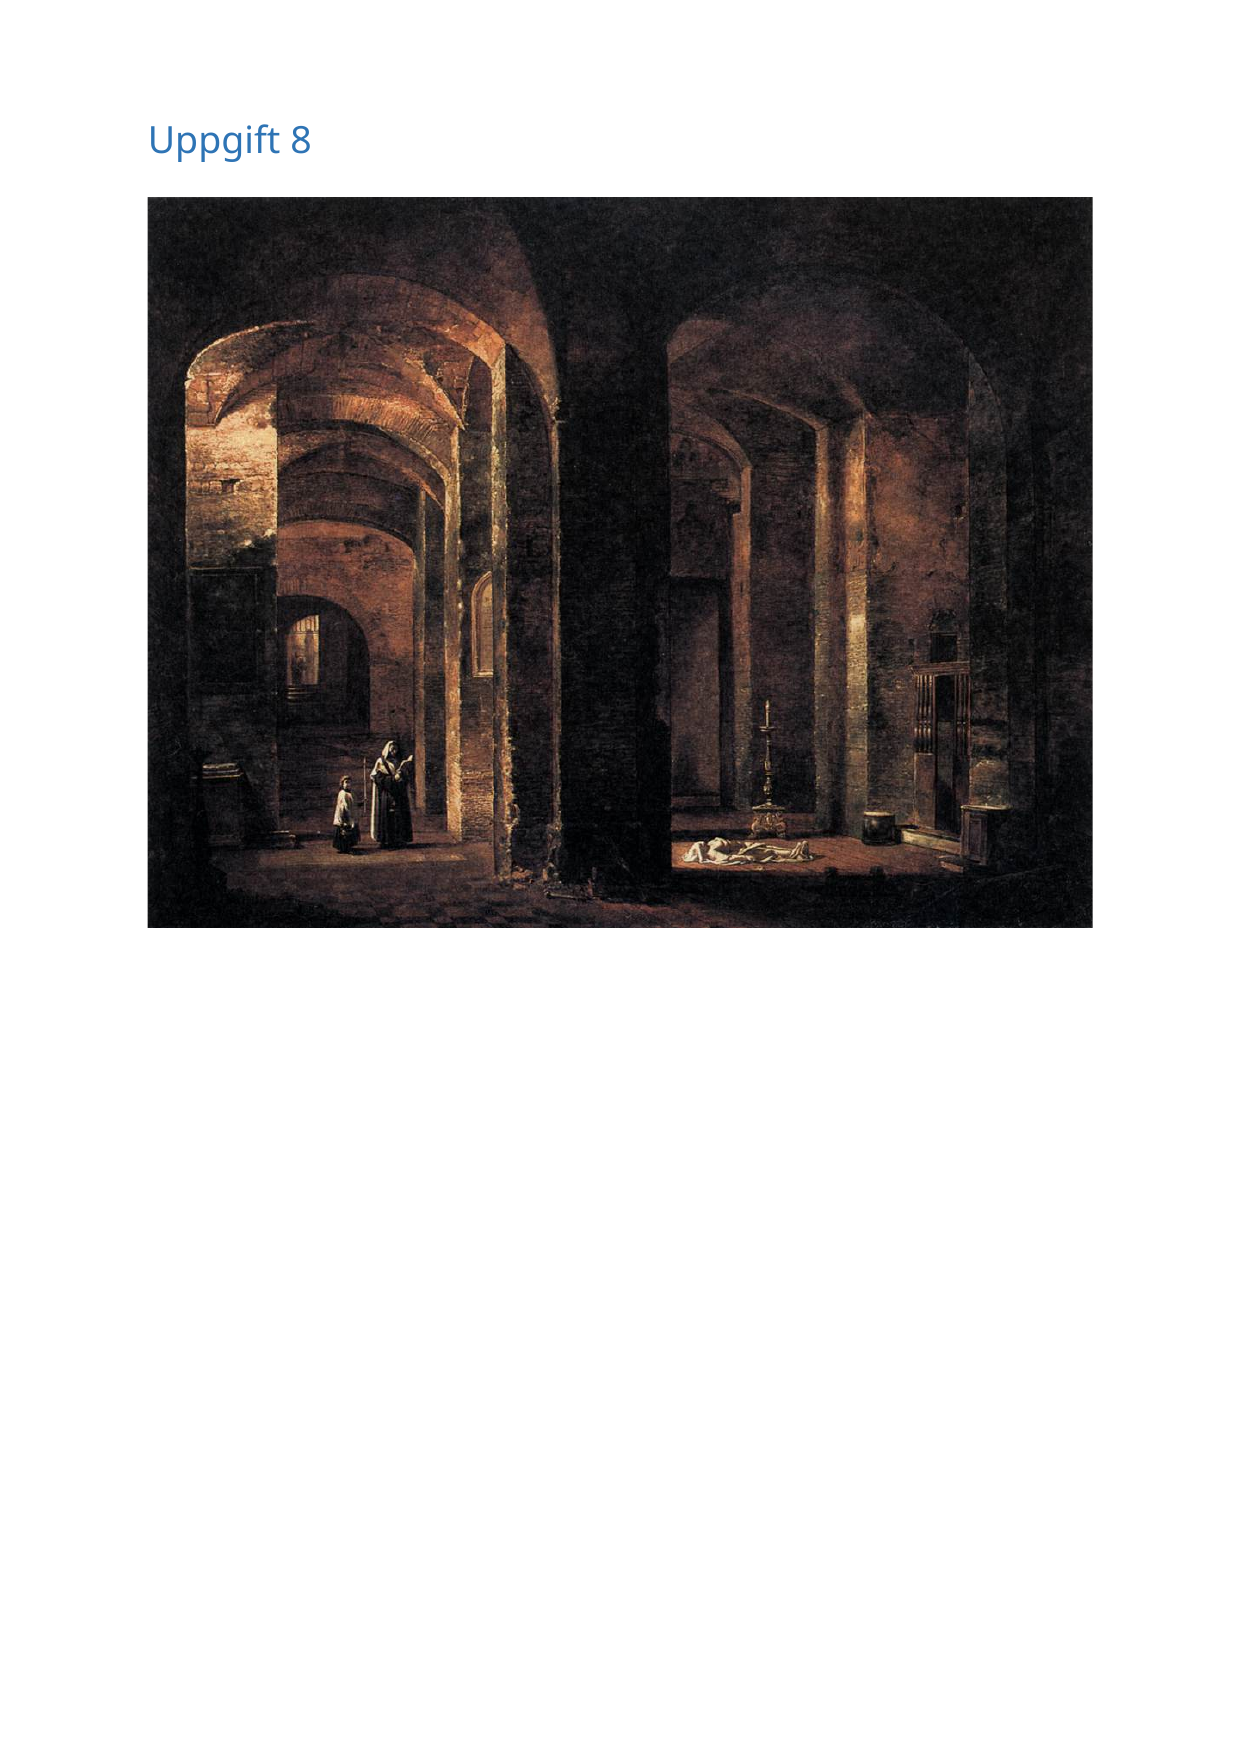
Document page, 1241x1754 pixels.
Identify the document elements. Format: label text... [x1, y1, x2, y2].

picture [147, 197, 1093, 928]
text Uppgift 8 [148, 114, 1092, 165]
